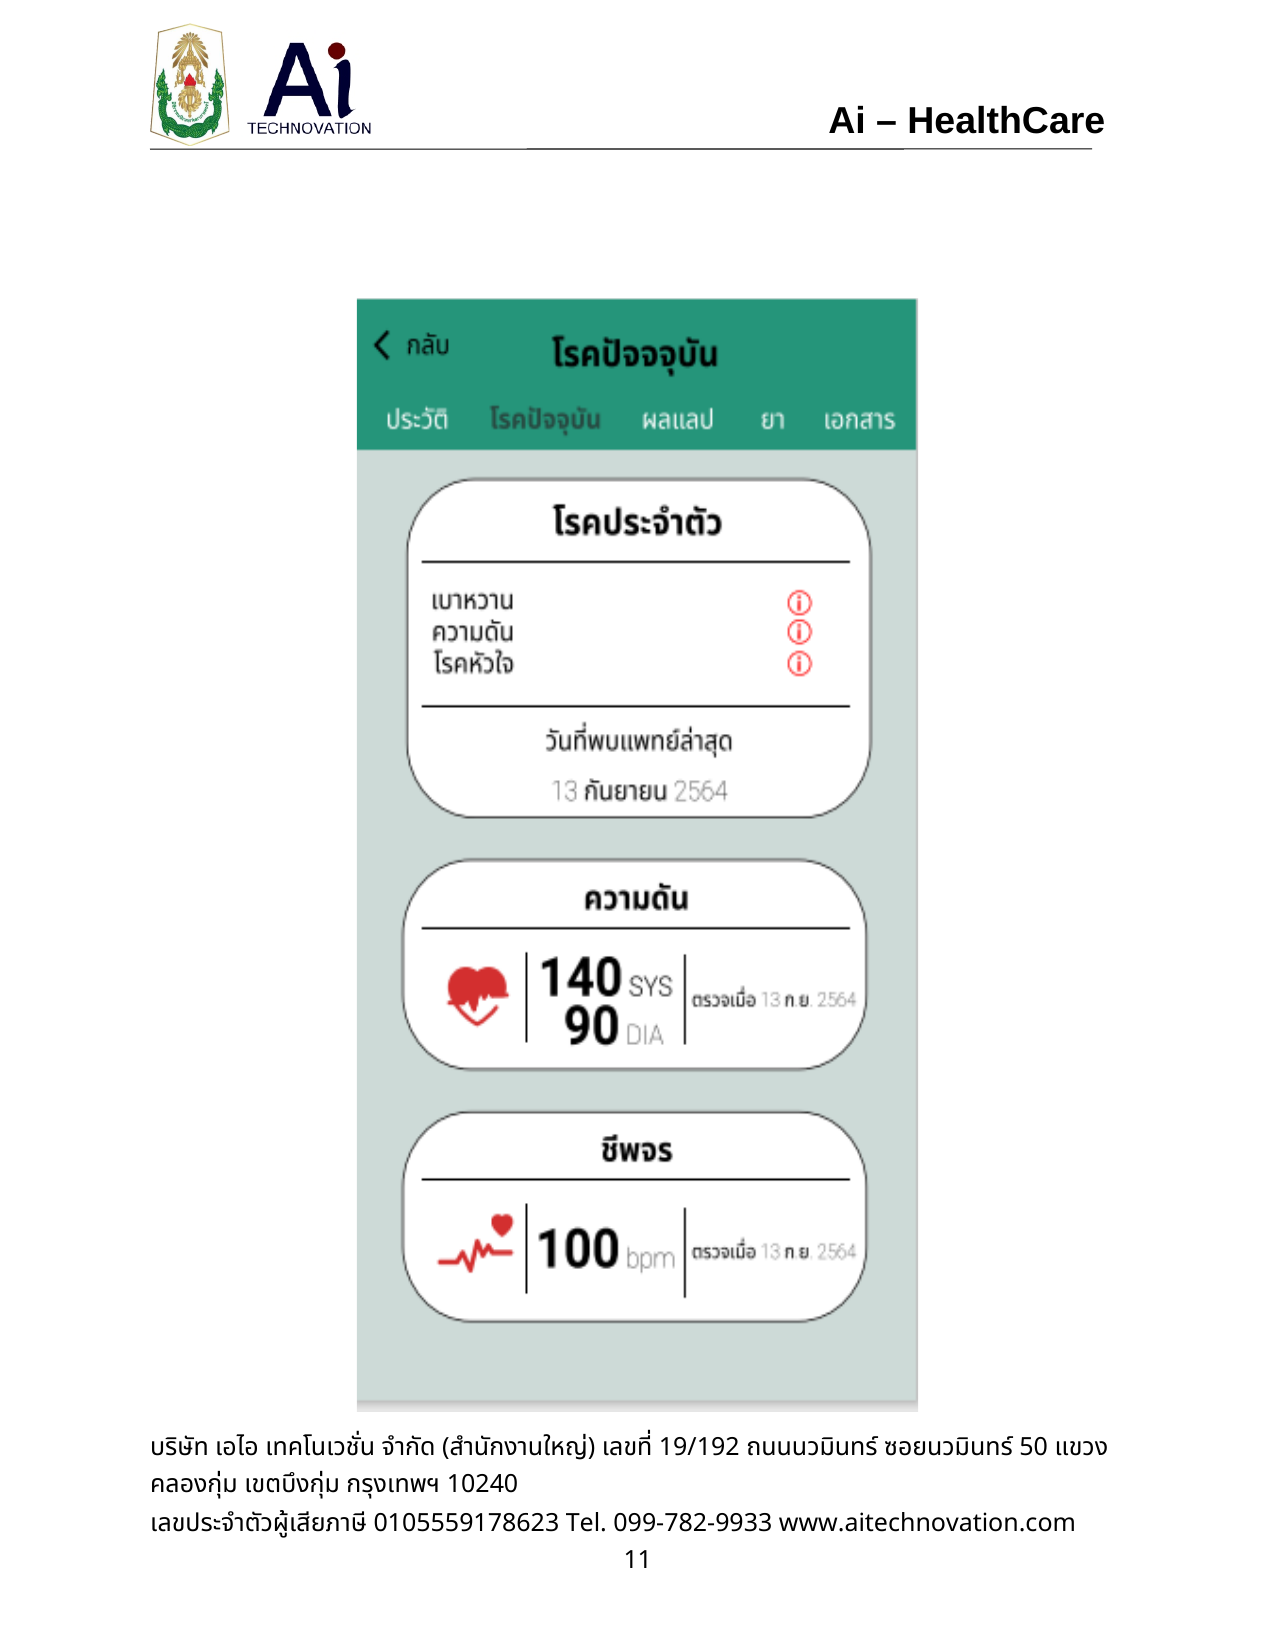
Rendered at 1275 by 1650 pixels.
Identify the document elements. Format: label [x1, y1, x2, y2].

picture [150, 23, 230, 146]
picture [241, 30, 378, 142]
picture [356, 298, 919, 1412]
